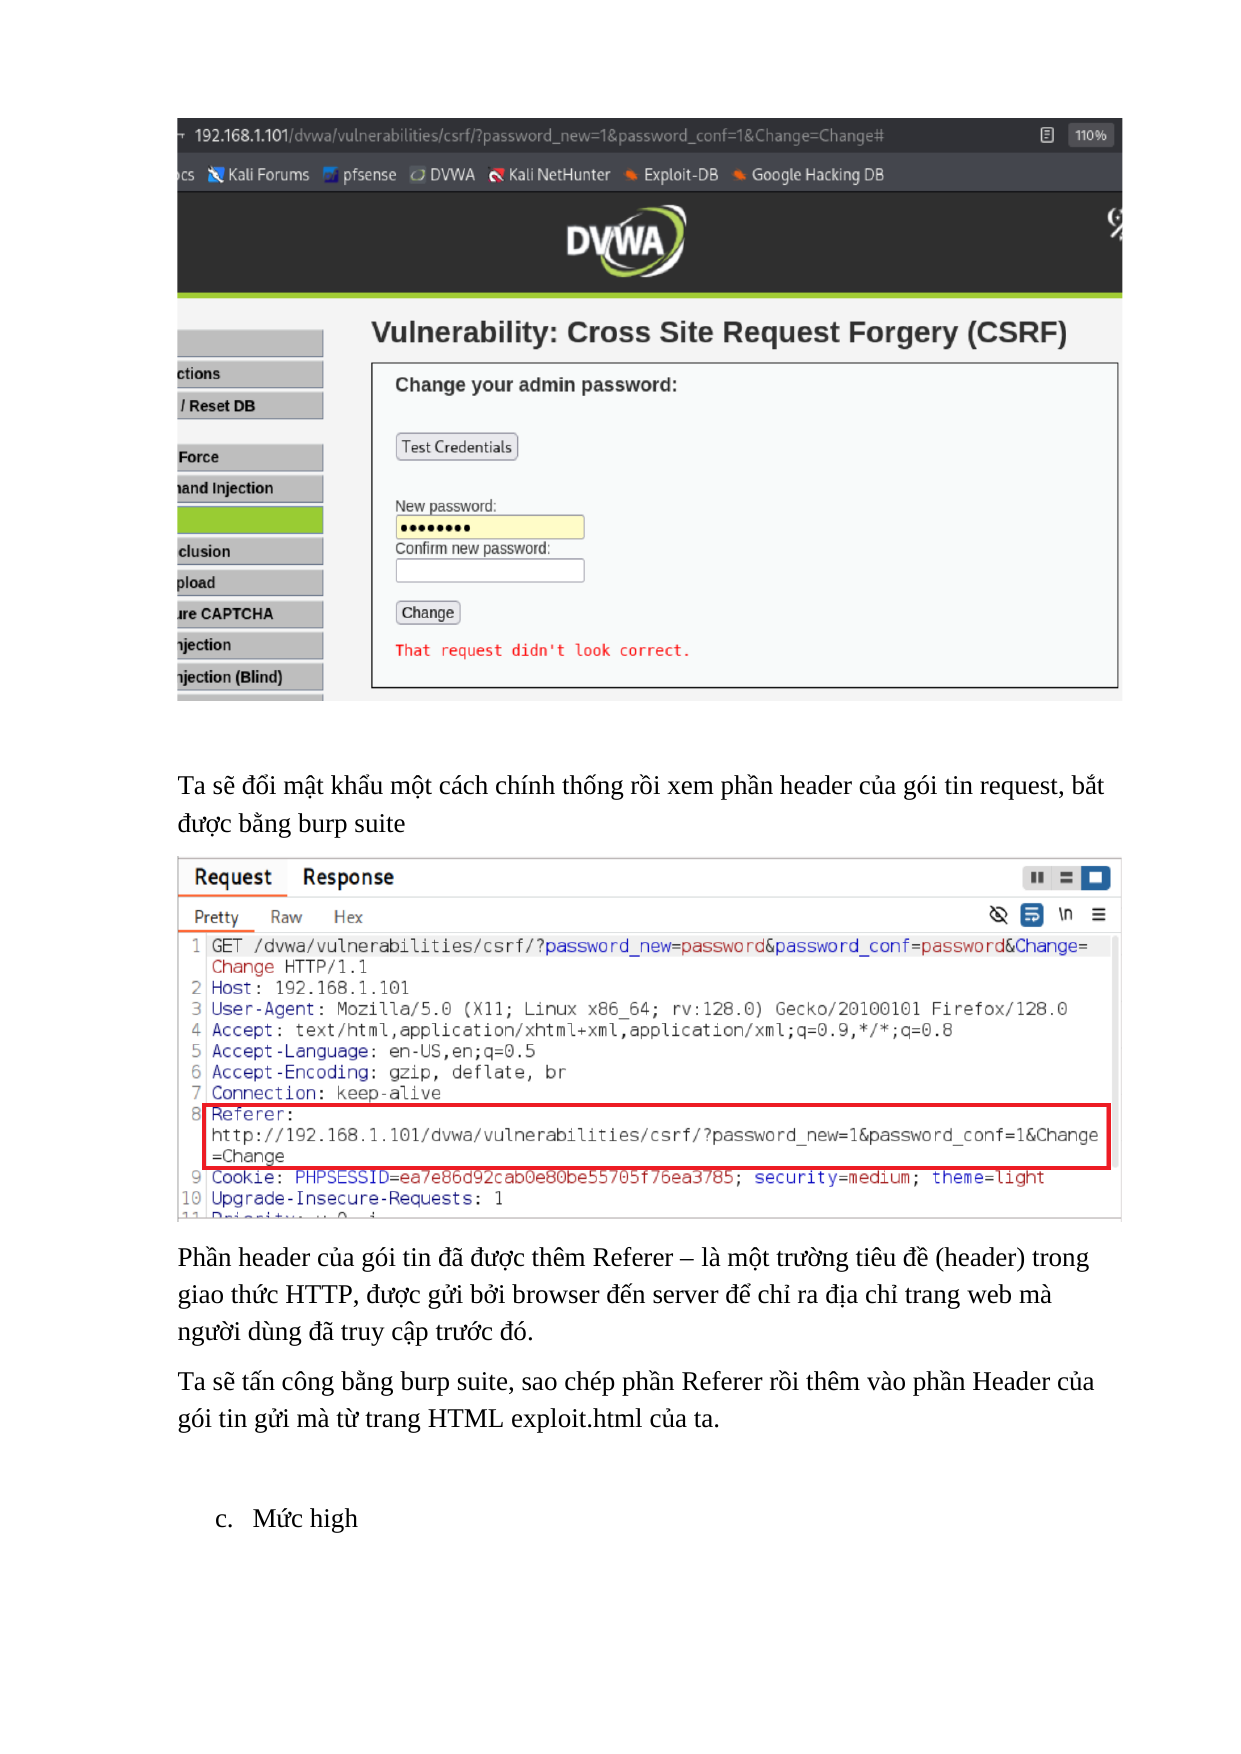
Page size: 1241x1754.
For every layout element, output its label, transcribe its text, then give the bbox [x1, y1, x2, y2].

text Phần header của gói tin đã được thêm Referer – là một trường tiêu đề (header) trong giao thức HTTP, được gửi bởi browser đến server để chỉ ra địa chỉ trang web mà người dùng đã truy cập trước đó. [177, 1241, 1122, 1346]
list Mức high [215, 1502, 1122, 1533]
text Ta sẽ đổi mật khẩu một cách chính thống rồi xem phần header của gói tin request, bắt được bằng burp suite [177, 769, 1122, 838]
picture [177, 856, 1122, 1222]
picture [177, 118, 1123, 701]
text Ta sẽ tấn công bằng burp suite, sao chép phần Referer rồi thêm vào phần Header của gói tin gửi mà từ trang HTML exploit.html của ta. [177, 1365, 1122, 1433]
